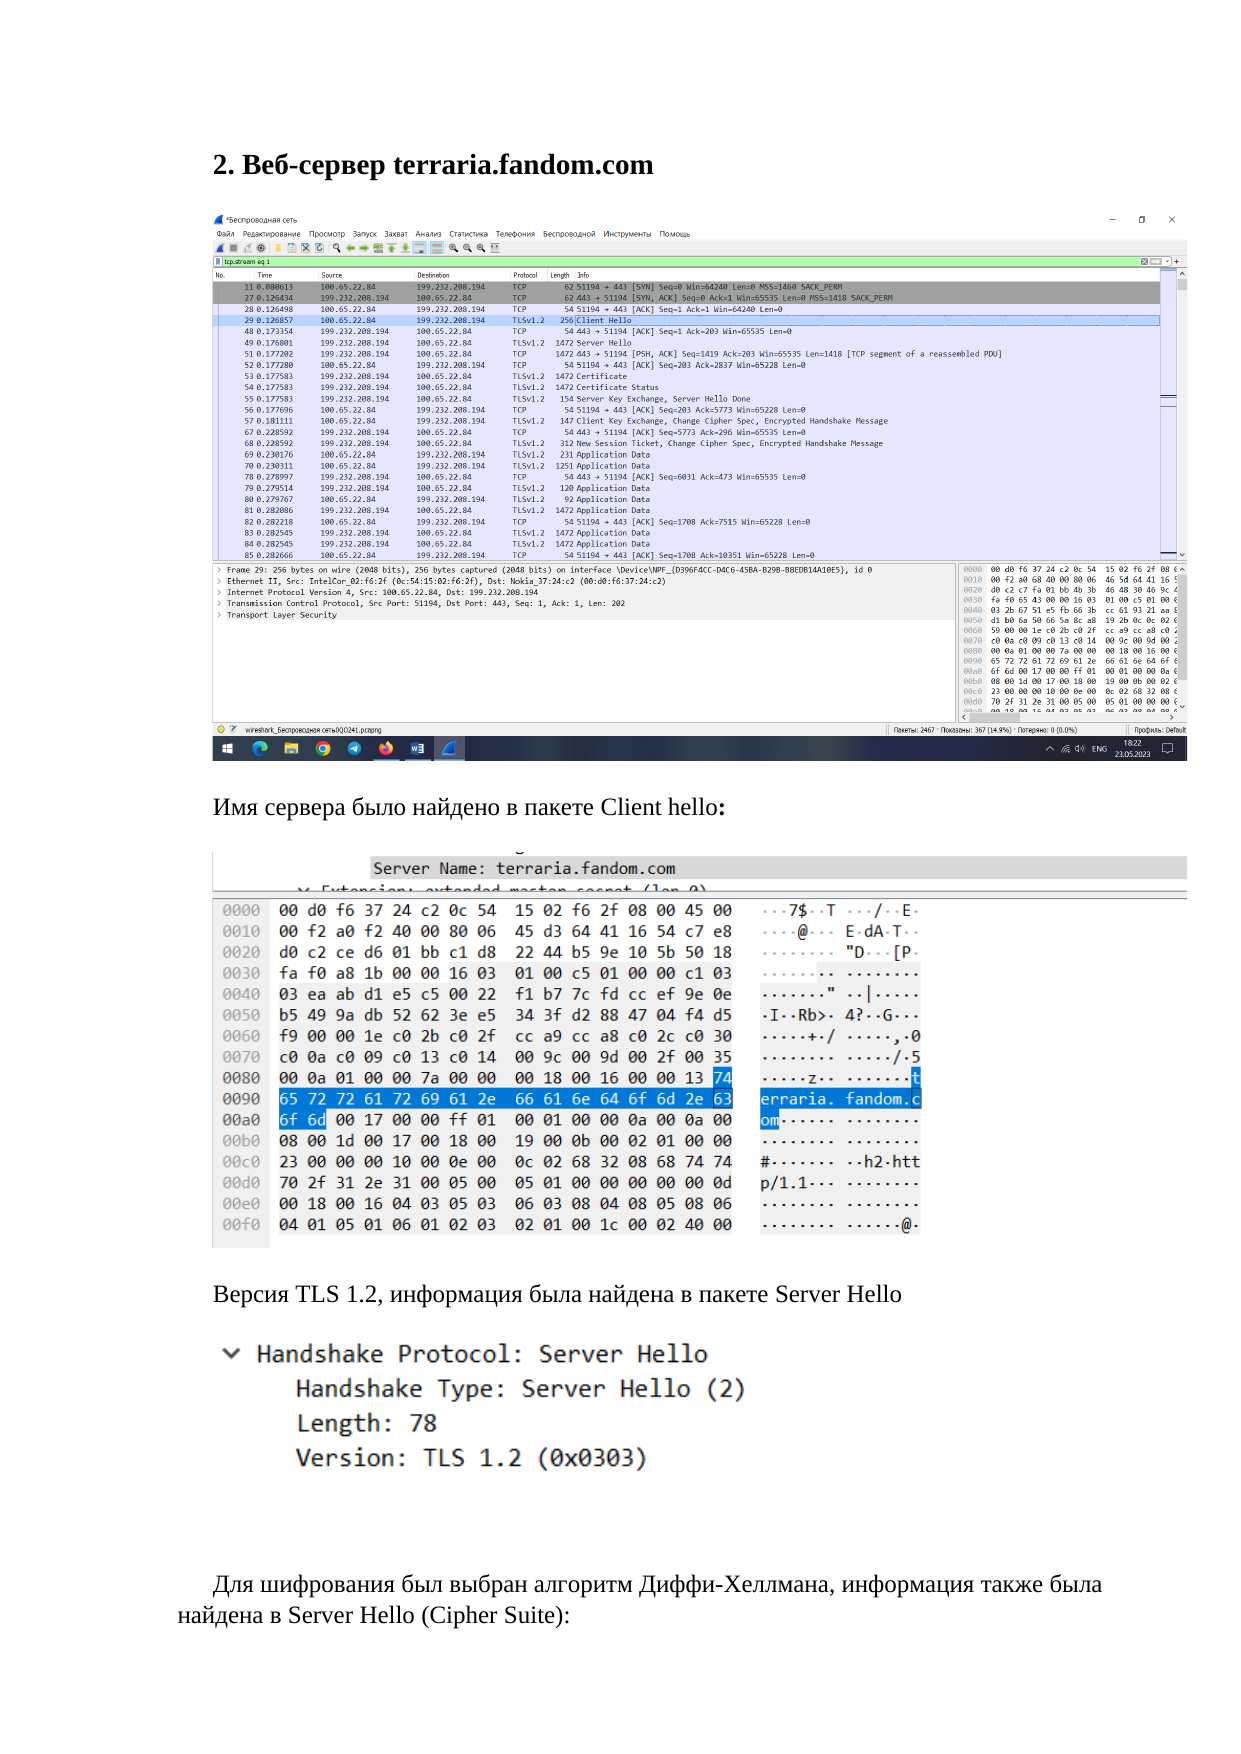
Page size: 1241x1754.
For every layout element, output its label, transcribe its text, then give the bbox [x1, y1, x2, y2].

text Для шифрования был выбран алгоритм Диффи-Хеллмана, информация также была найдена в Server Hello (Cipher Suite): [177, 1569, 1152, 1629]
text 2. Веб-сервер terraria.fandom.com [177, 147, 1152, 181]
text Имя сервера было найдено в пакете Client hello: [177, 792, 1152, 821]
text Версия TLS 1.2, информация была найдена в пакете Server Hello [177, 1279, 1152, 1308]
picture [212, 212, 1188, 761]
picture [212, 1339, 849, 1479]
picture [212, 852, 1188, 1248]
